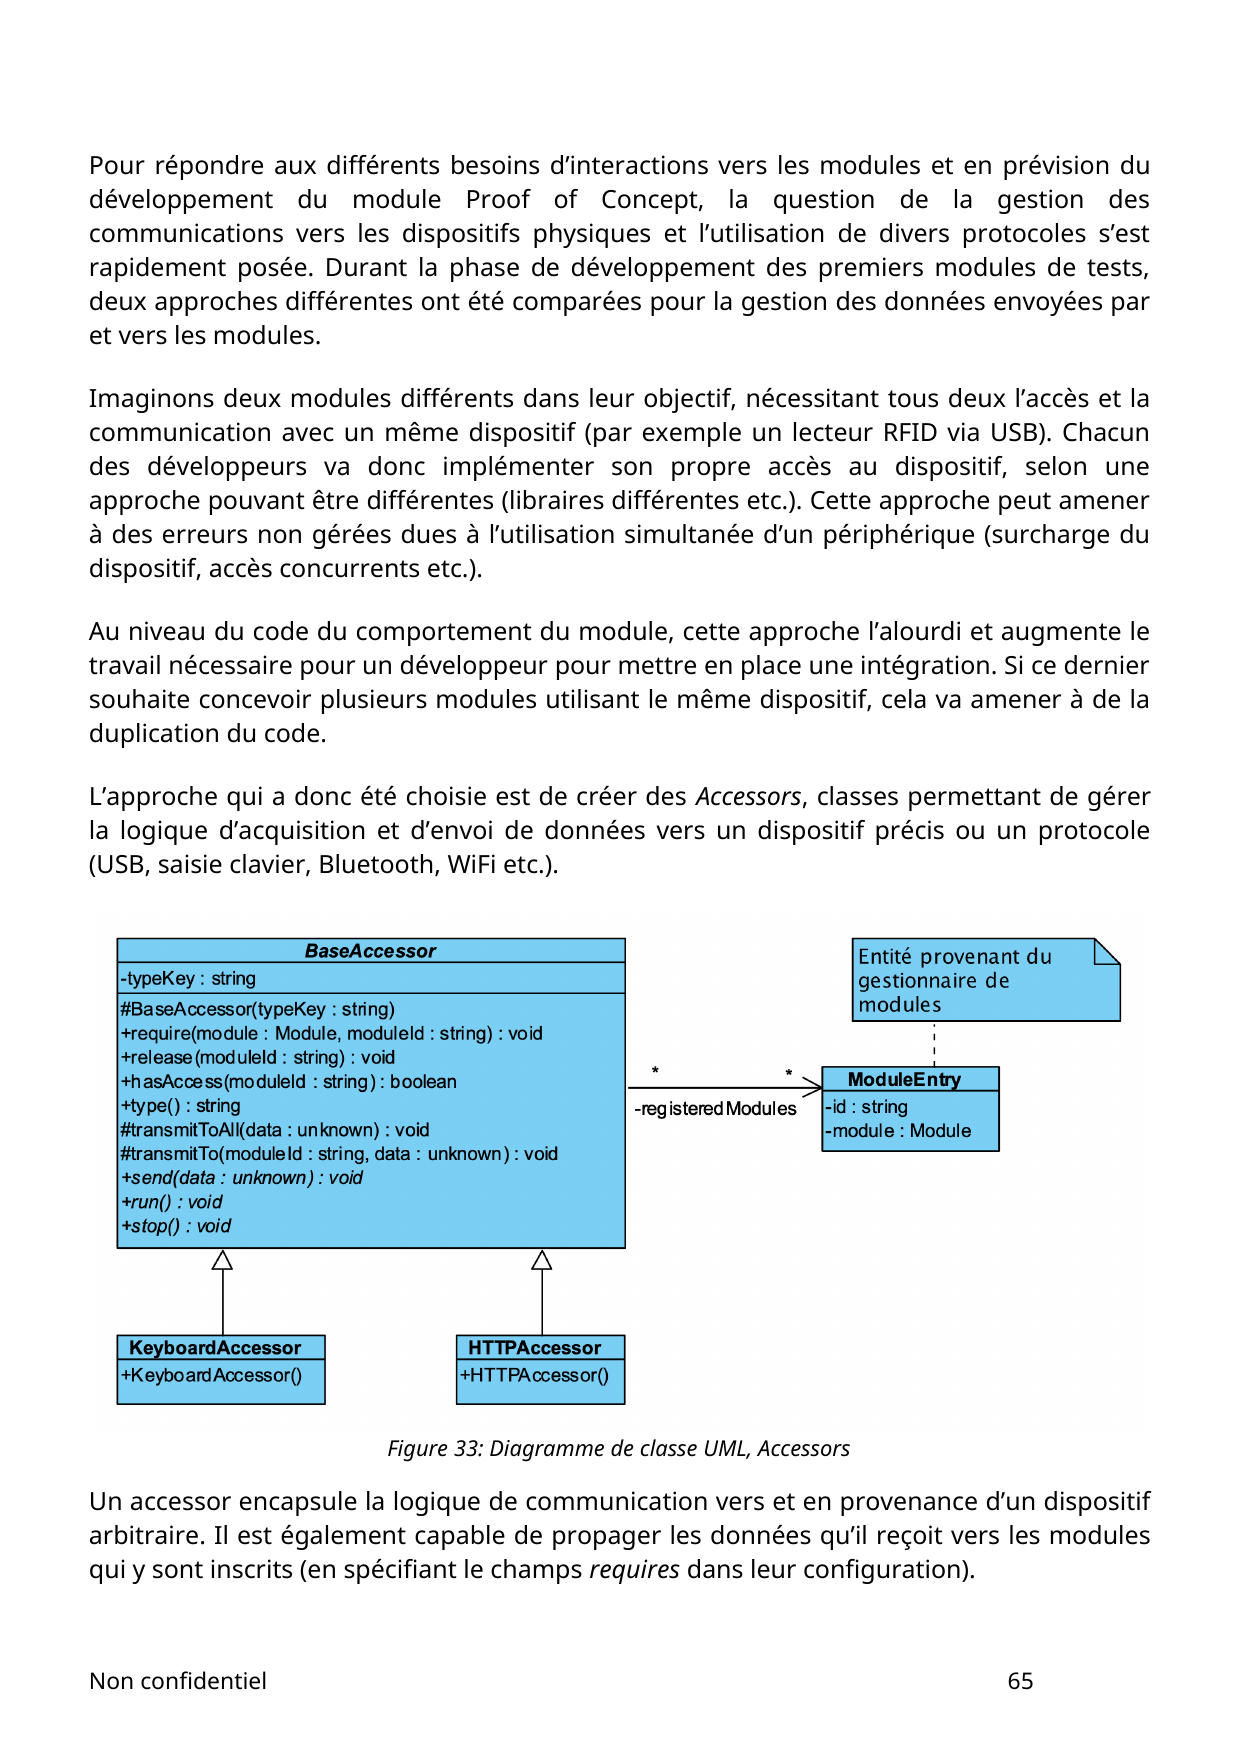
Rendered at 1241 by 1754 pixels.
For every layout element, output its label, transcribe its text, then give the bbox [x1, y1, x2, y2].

text Pour répondre aux différents besoins d’interactions vers les modules et en prévision du développement du module Proof of Concept, la question de la gestion des communications vers les dispositifs physiques et l’utilisation de divers protocoles s’est rapidement posée. Durant la phase de développement des premiers modules de tests, deux approches différentes ont été comparées pour la gestion des données envoyées par et vers les modules. [89, 148, 1152, 352]
text Figure 33: Diagramme de classe UML, Accessors [89, 1433, 1152, 1462]
picture [88, 910, 1152, 1433]
text Un accessor encapsule la logique de communication vers et en provenance d’un dispositif arbitraire. Il est également capable de propager les données qu’il reçoit vers les modules qui y sont inscrits (en spécifiant le champs requires dans leur configuration). [89, 1483, 1152, 1585]
text Au niveau du code du comportement du module, cette approche l’alourdi et augmente le travail nécessaire pour un développeur pour mettre en place une intégration. Si ce dernier souhaite concevoir plusieurs modules utilisant le même dispositif, cela va amener à de la duplication du code. [89, 614, 1152, 750]
text L’approche qui a donc été choisie est de créer des Accessors, classes permettant de gérer la logique d’acquisition et d’envoi de données vers un dispositif précis ou un protocole (USB, saisie clavier, Bluetooth, WiFi etc.). [89, 779, 1152, 881]
text Imaginons deux modules différents dans leur objectif, nécessitant tous deux l’accès et la communication avec un même dispositif (par exemple un lecteur RFID via USB). Chacun des développeurs va donc implémenter son propre accès au dispositif, selon une approche pouvant être différentes (libraires différentes etc.). Cette approche peut amener à des erreurs non gérées dues à l’utilisation simultanée d’un périphérique (surcharge du dispositif, accès concurrents etc.). [89, 381, 1152, 585]
